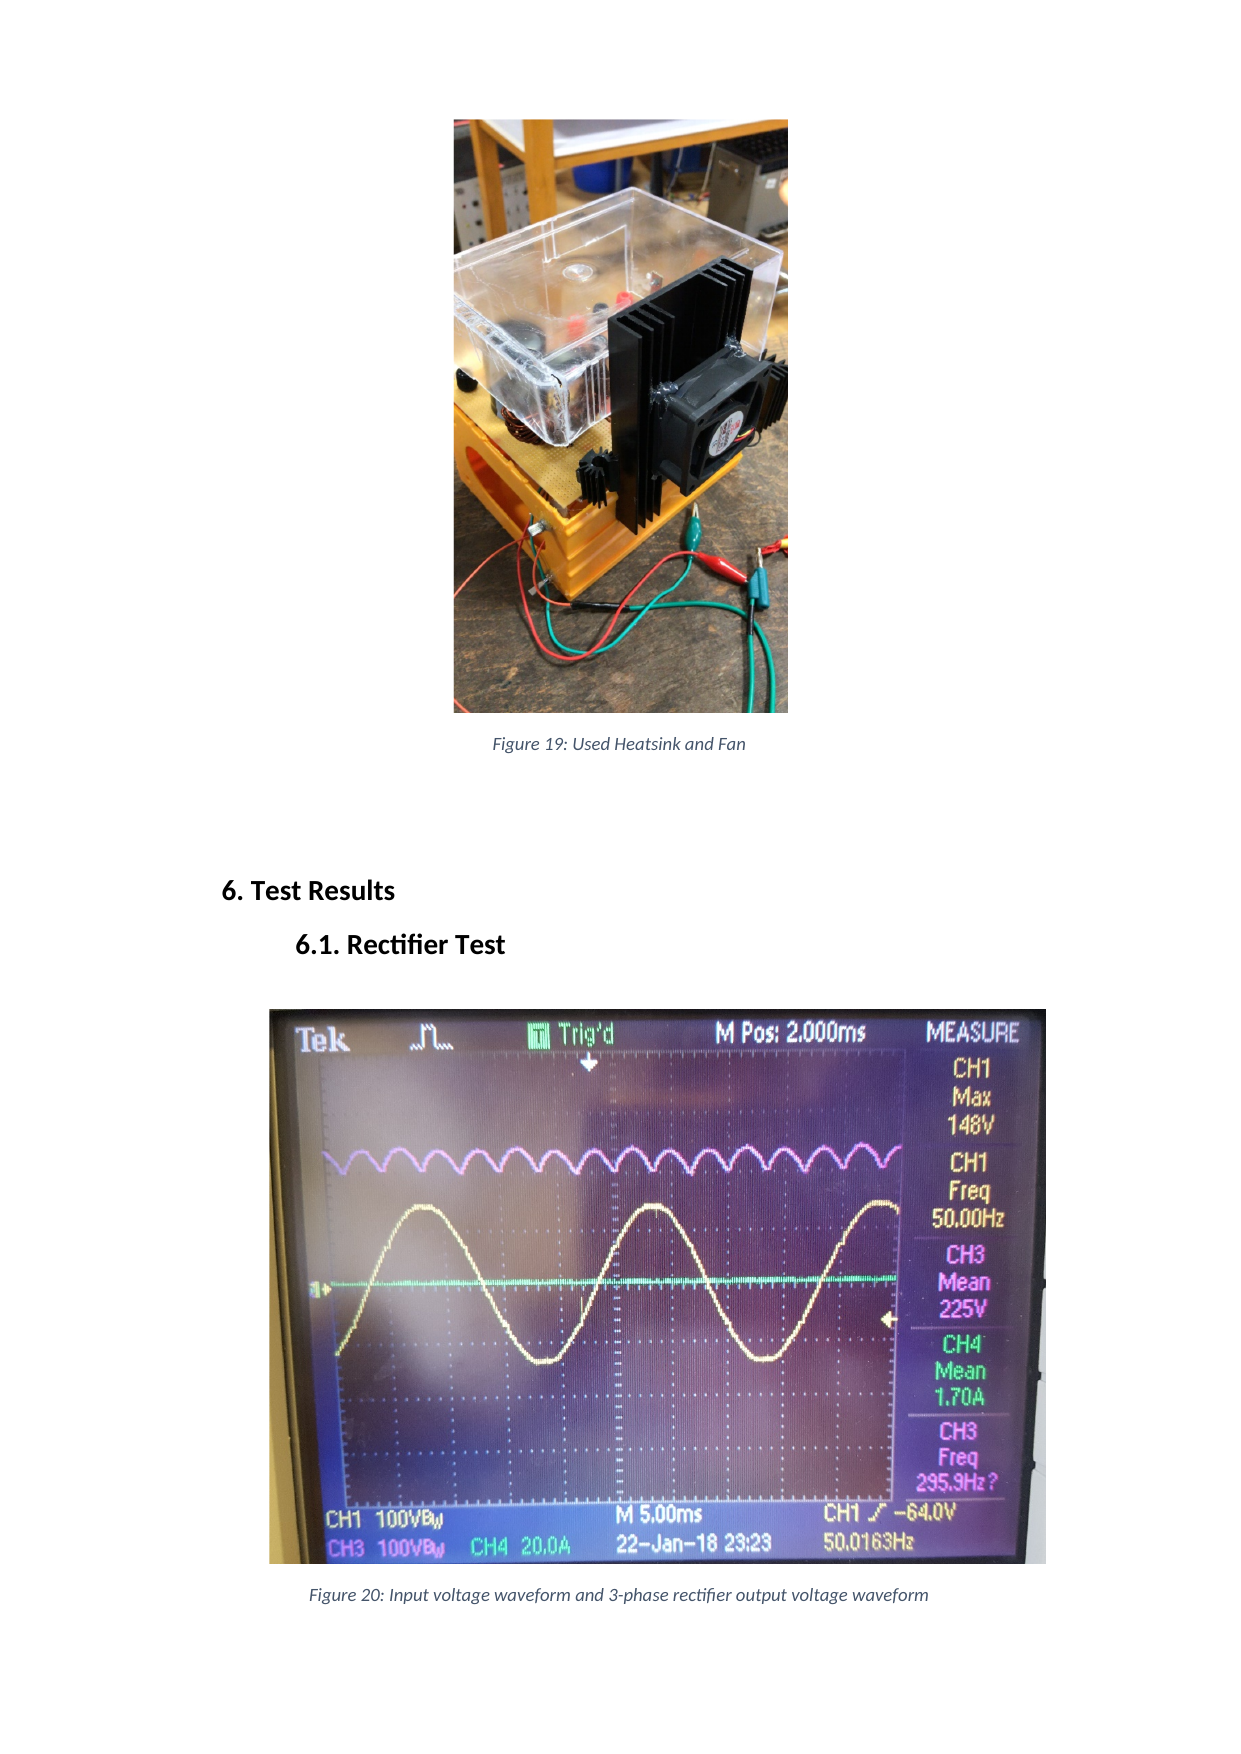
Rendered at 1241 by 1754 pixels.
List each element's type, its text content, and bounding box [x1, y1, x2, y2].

picture [454, 120, 788, 713]
text 6.1. Rectifier Test [221, 926, 1093, 961]
text 6. Test Results [148, 872, 1093, 908]
picture [269, 1009, 1046, 1564]
text Figure 20: Input voltage waveform and 3-phase rectifier output voltage waveform [148, 1583, 1093, 1606]
text Figure 19: Used Heatsink and Fan [148, 732, 1093, 755]
